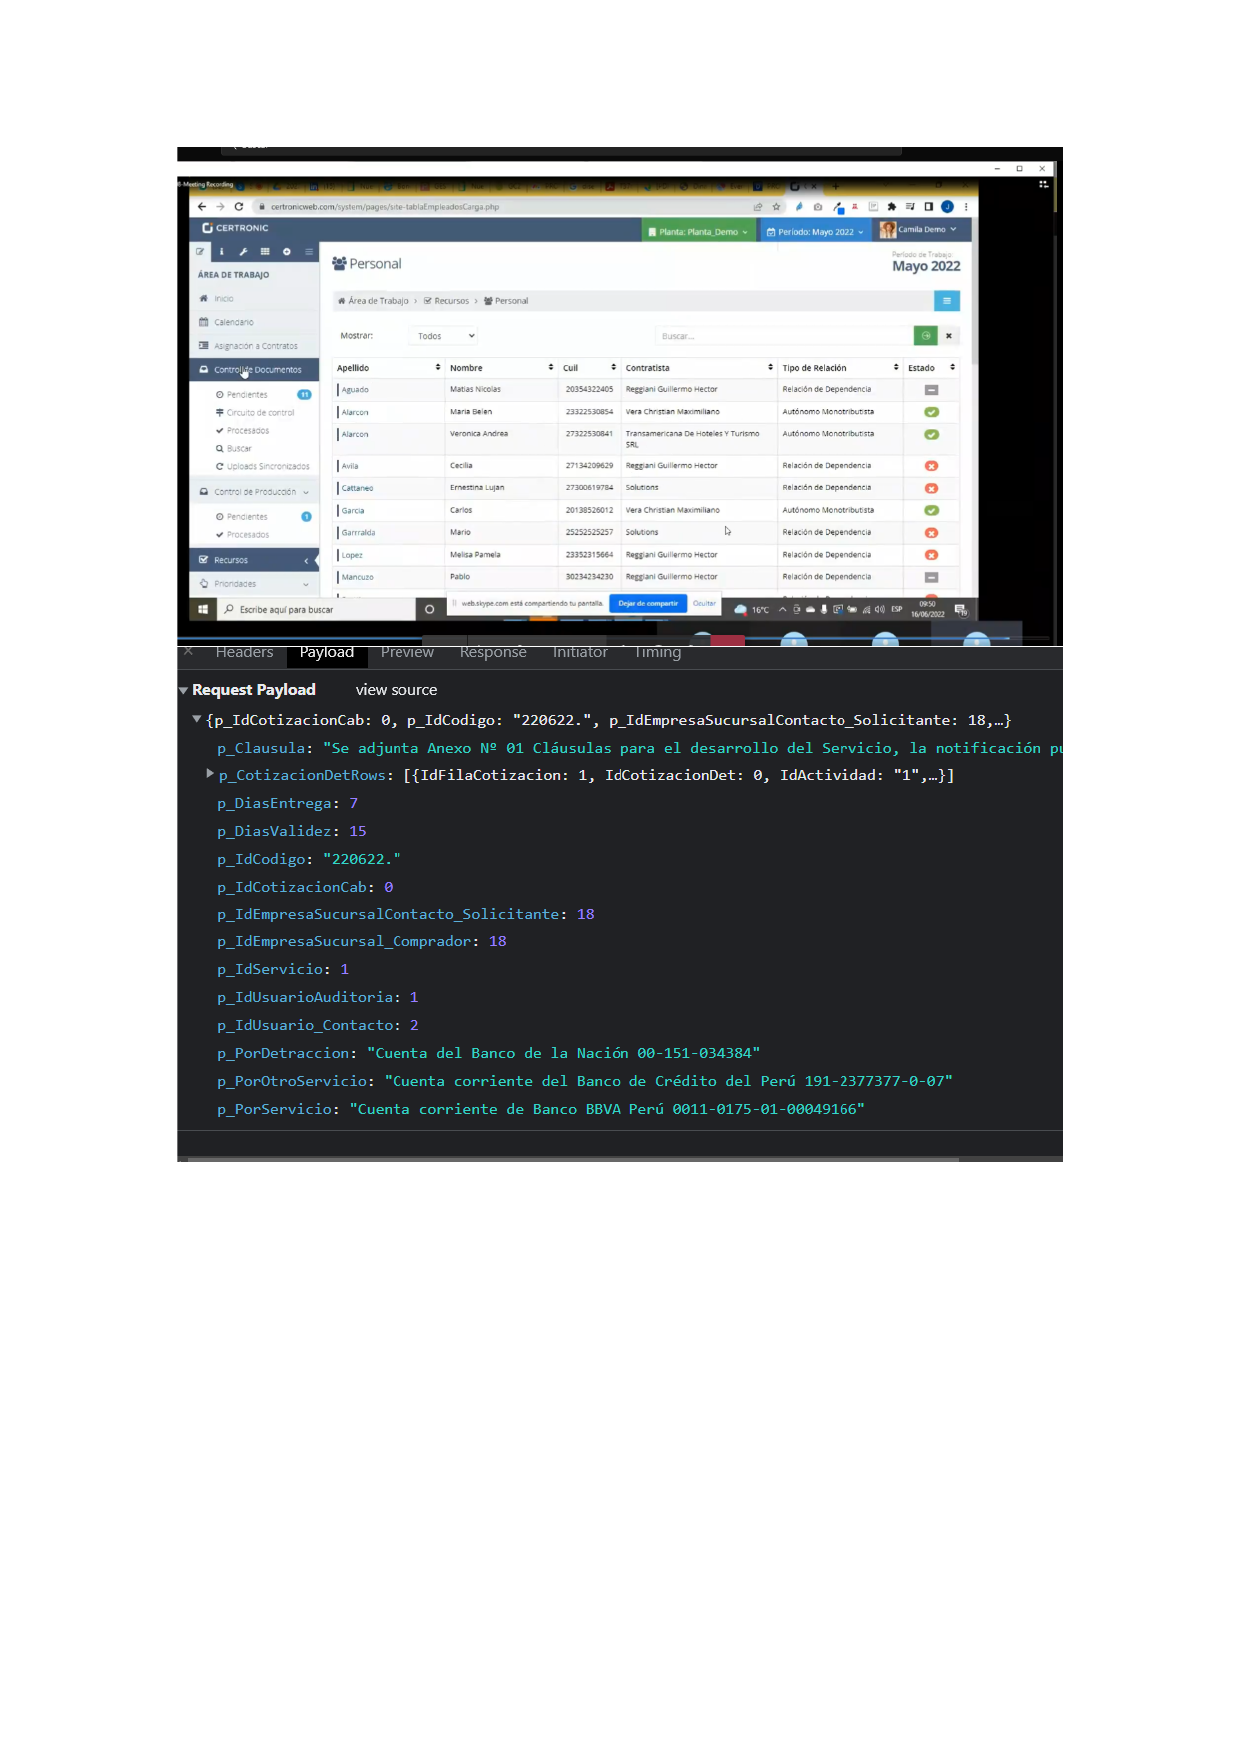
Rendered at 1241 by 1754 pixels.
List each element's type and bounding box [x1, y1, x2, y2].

picture [177, 647, 1063, 1162]
picture [177, 147, 1063, 646]
